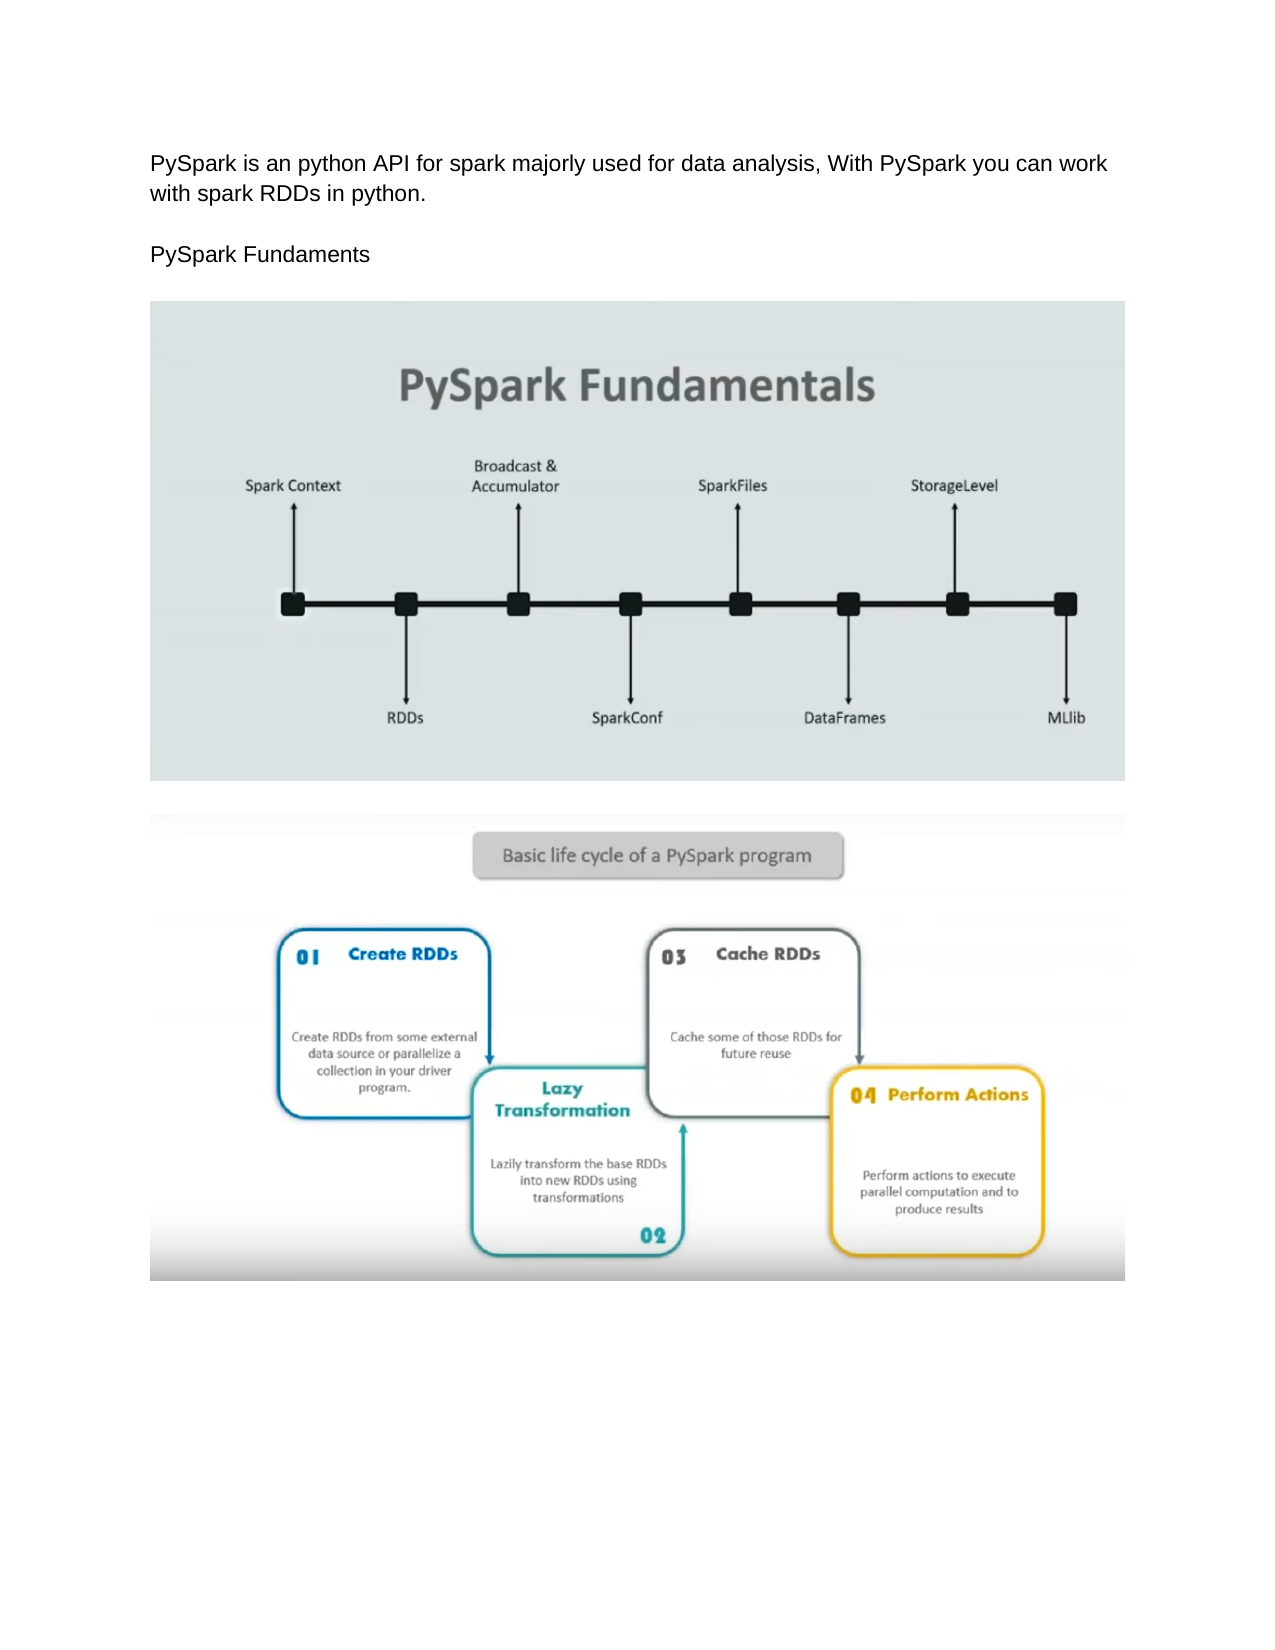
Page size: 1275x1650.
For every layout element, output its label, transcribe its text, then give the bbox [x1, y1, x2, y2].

picture [150, 814, 1125, 1281]
text PySpark Fundaments [150, 241, 1125, 267]
text PySpark is an python API for spark majorly used for data analysis, With PySpark you can work with spark RDDs in python. [150, 150, 1125, 207]
picture [150, 301, 1125, 781]
